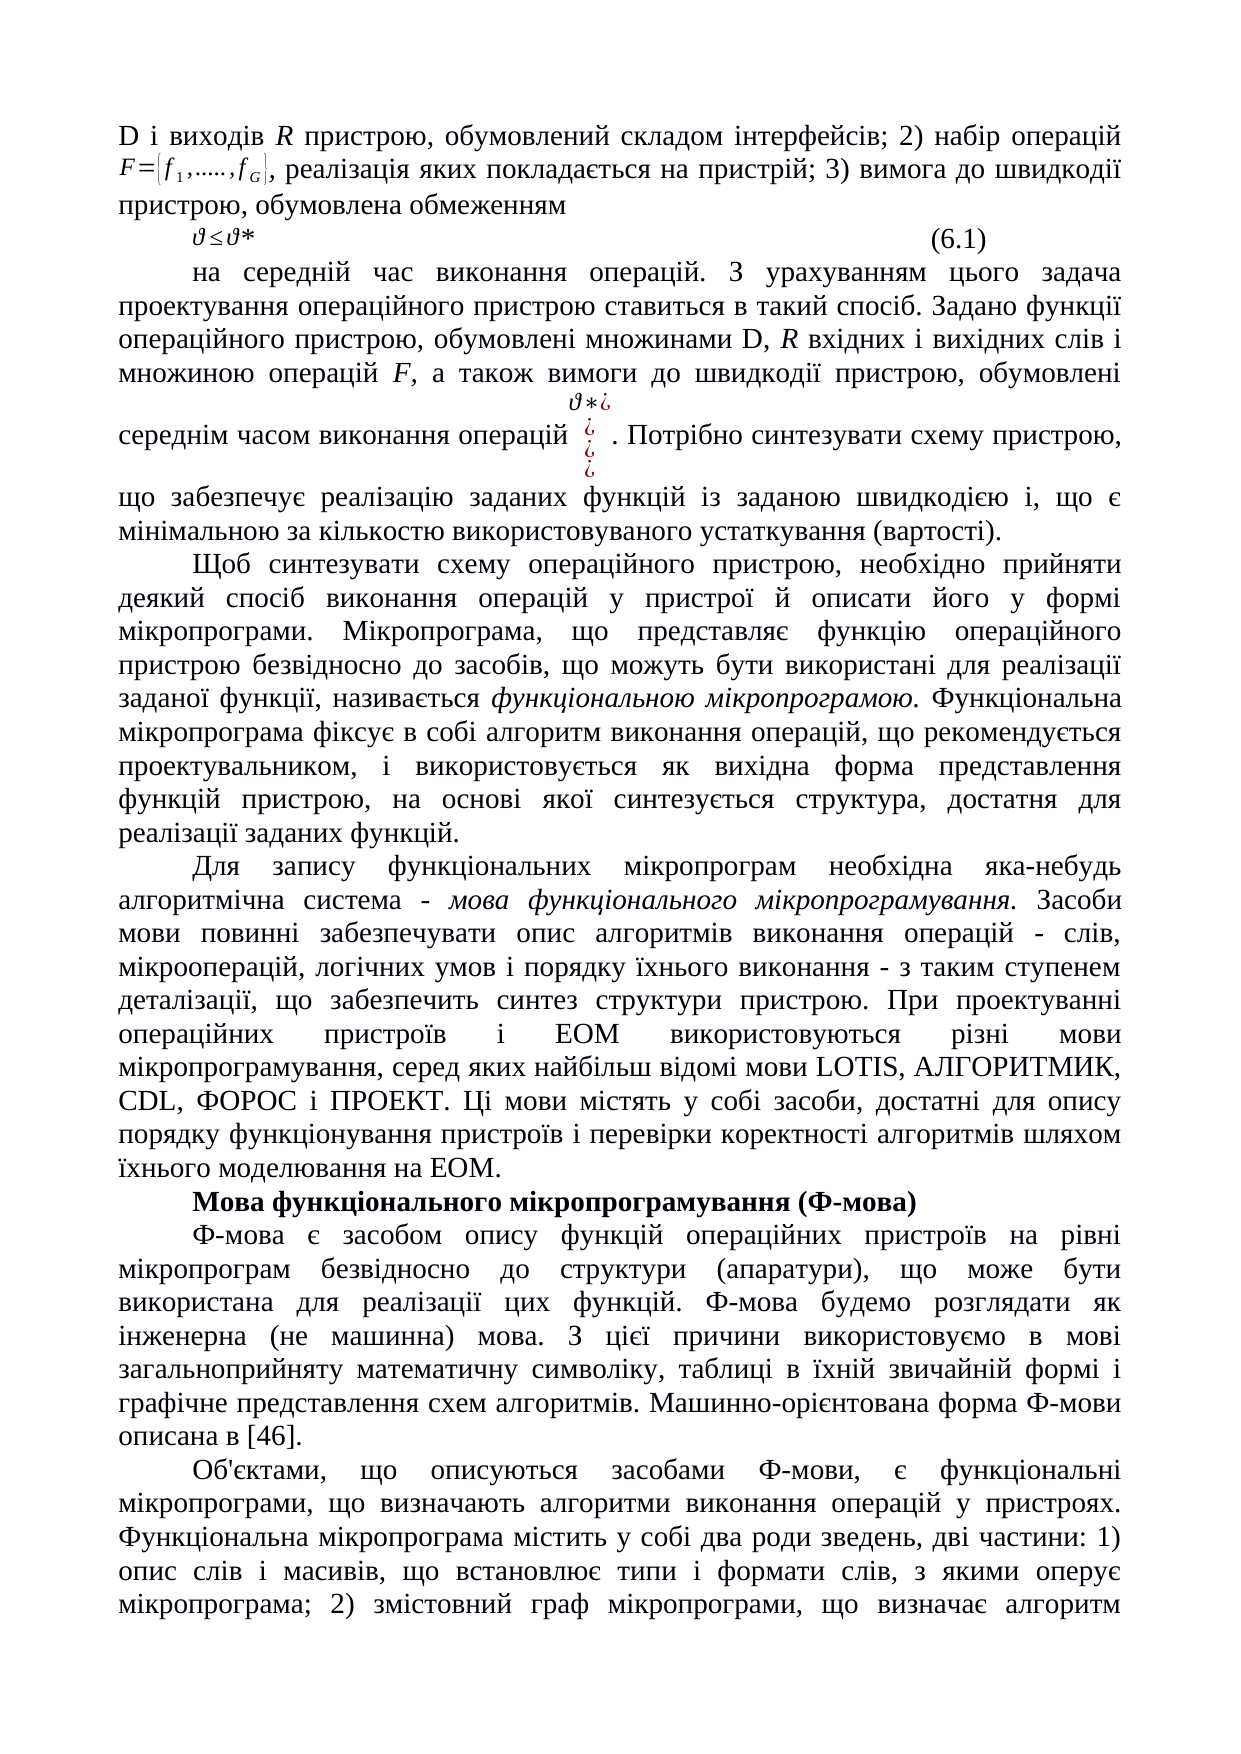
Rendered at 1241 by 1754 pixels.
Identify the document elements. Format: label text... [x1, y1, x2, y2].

text Мова функціонального мікропрограмування (Ф-мова) [118, 1184, 1122, 1217]
text на середній час виконання операцій. З урахуванням цього задача проектування операційного пристрою ставиться в такий спосіб. Задано функції операційного пристрою, обумовлені множинами D, R вхідних і вихідних слів і множиною операцій F, а також вимоги до швидкодії пристрою, обумовлені середнім часом виконання операцій. Потрібно синтезувати схему пристрою, що забезпечує реалізацію заданих функцій із заданою швидкодією і, що є мінімальною за кількостю використовуваного устаткування (вартості). [118, 254, 1122, 546]
text * (6.1) [118, 221, 1122, 254]
text Щоб синтезувати схему операційного пристрою, необхідно прийняти деякий спосіб виконання операцій у пристрої й описати його у формі мікропрограми. Мікропрограма, що представляє функцію операційного пристрою безвідносно до засобів, що можуть бути використані для реалізації заданої функції, називається функціональною мікропрограмою. Функціональна мікропрограма фіксує в собі алгоритм виконання операцій, що рекомендується проектувальником, і використовується як вихідна форма представлення функцій пристрою, на основі якої синтезується структура, достатня для реалізації заданих функцій. [118, 546, 1122, 848]
text Ф-мова є засобом опису функцій операційних пристроїв на рівні мікропрограм безвідносно до структури (апаратури), що може бути використана для реалізації цих функцій. Ф-мова будемо розглядати як інженерна (не машинна) мова. З цієї причини використовуємо в мові загальноприйняту математичну символіку, таблиці в їхній звичайній формі і графічне представлення схем алгоритмів. Машинно-орієнтована форма Ф-мови описана в [46]. [118, 1217, 1122, 1452]
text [118, 1452, 1122, 1620]
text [118, 118, 1122, 221]
text Для запису функціональних мікропрограм необхідна яка-небудь алгоритмічна система - мова функціонального мікропрограмування. Засоби мови повинні забезпечувати опис алгоритмів виконання операцій - слів, мікрооперацій, логічних умов і порядку їхнього виконання - з таким ступенем деталізації, що забезпечить синтез структури пристрою. При проектуванні операційних пристроїв і ЕОМ використовуються різні мови мікропрограмування, серед яких найбільш відомі мови LOTIS, АЛГОРИТМИК, CDL, ФОРОС і ПРОЕКТ. Ці мови містять у собі засоби, достатні для опису порядку функціонування пристроїв і перевірки коректності алгоритмів шляхом їхнього моделювання на ЕОМ. [118, 848, 1122, 1184]
